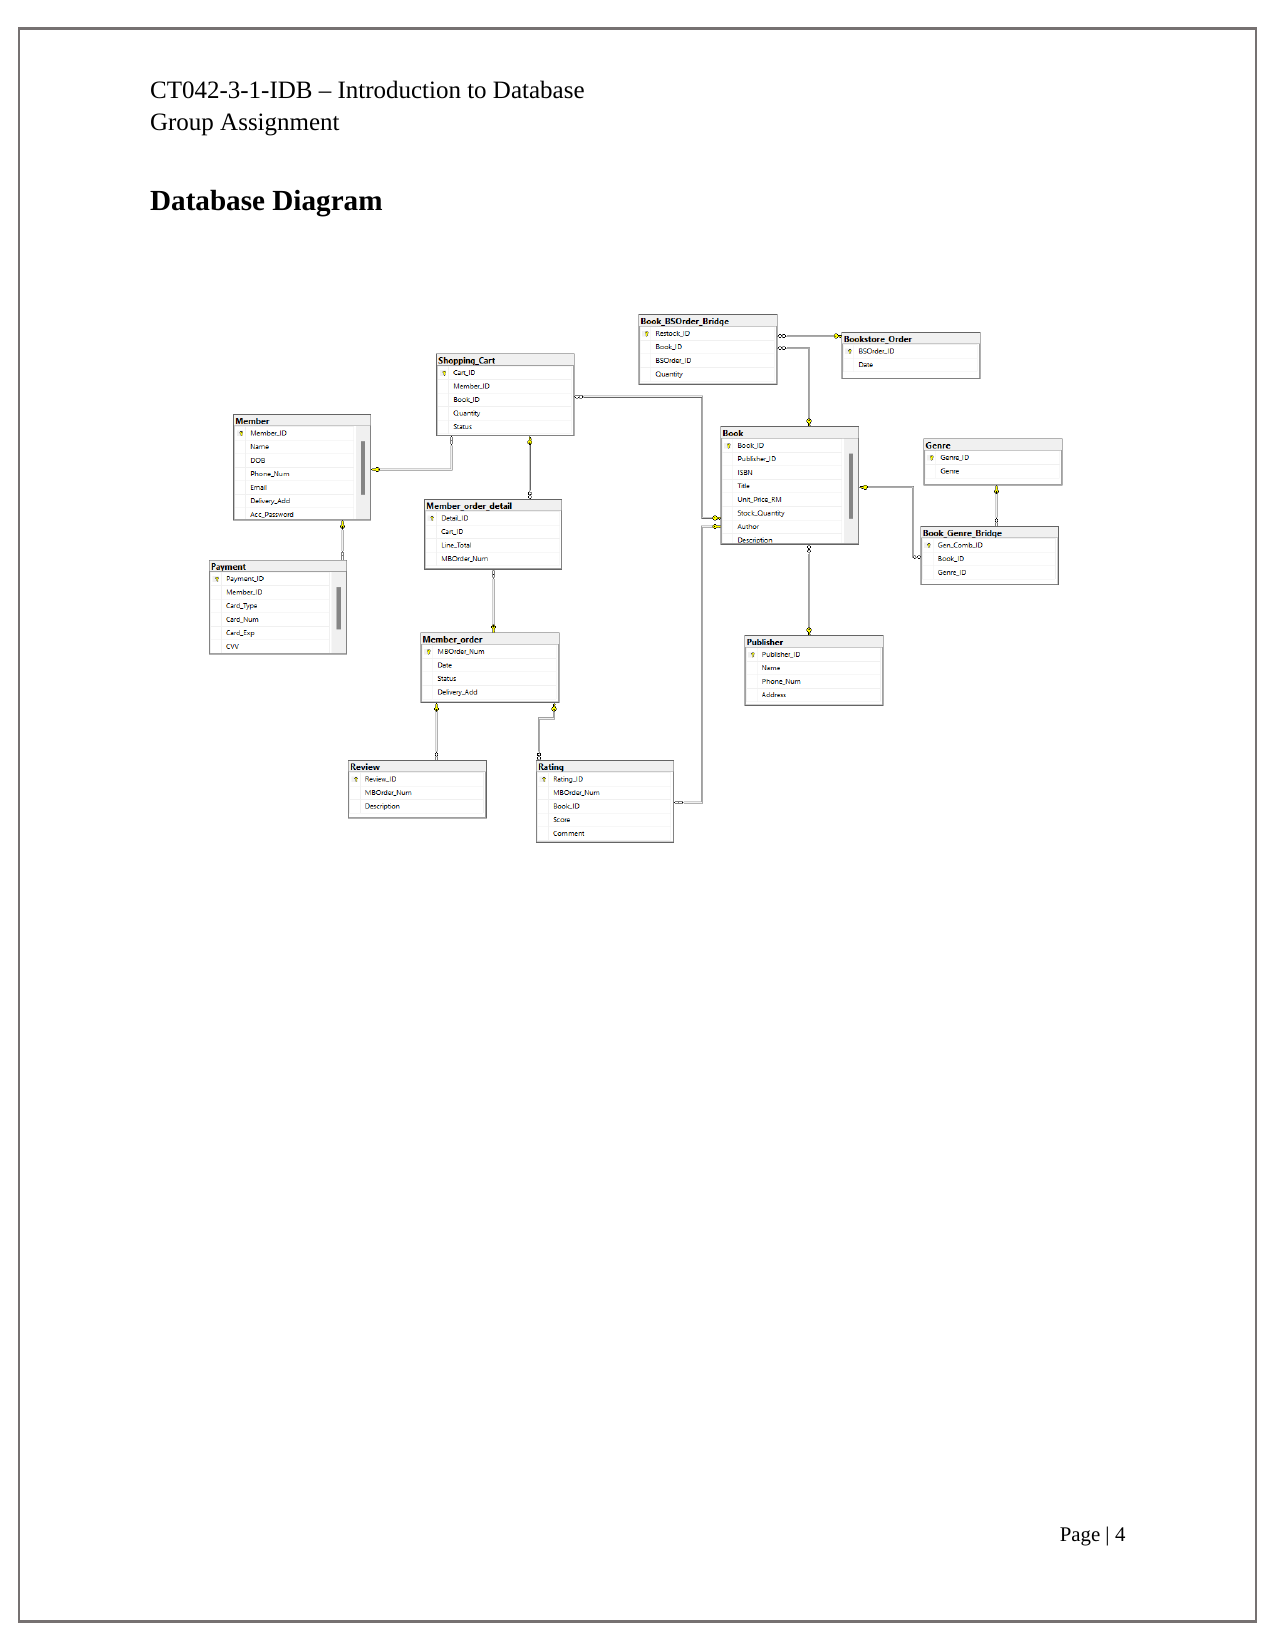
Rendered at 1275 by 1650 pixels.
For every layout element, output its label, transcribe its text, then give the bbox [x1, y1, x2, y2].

picture [148, 299, 1124, 856]
subtitle Database Diagram [150, 183, 1125, 217]
